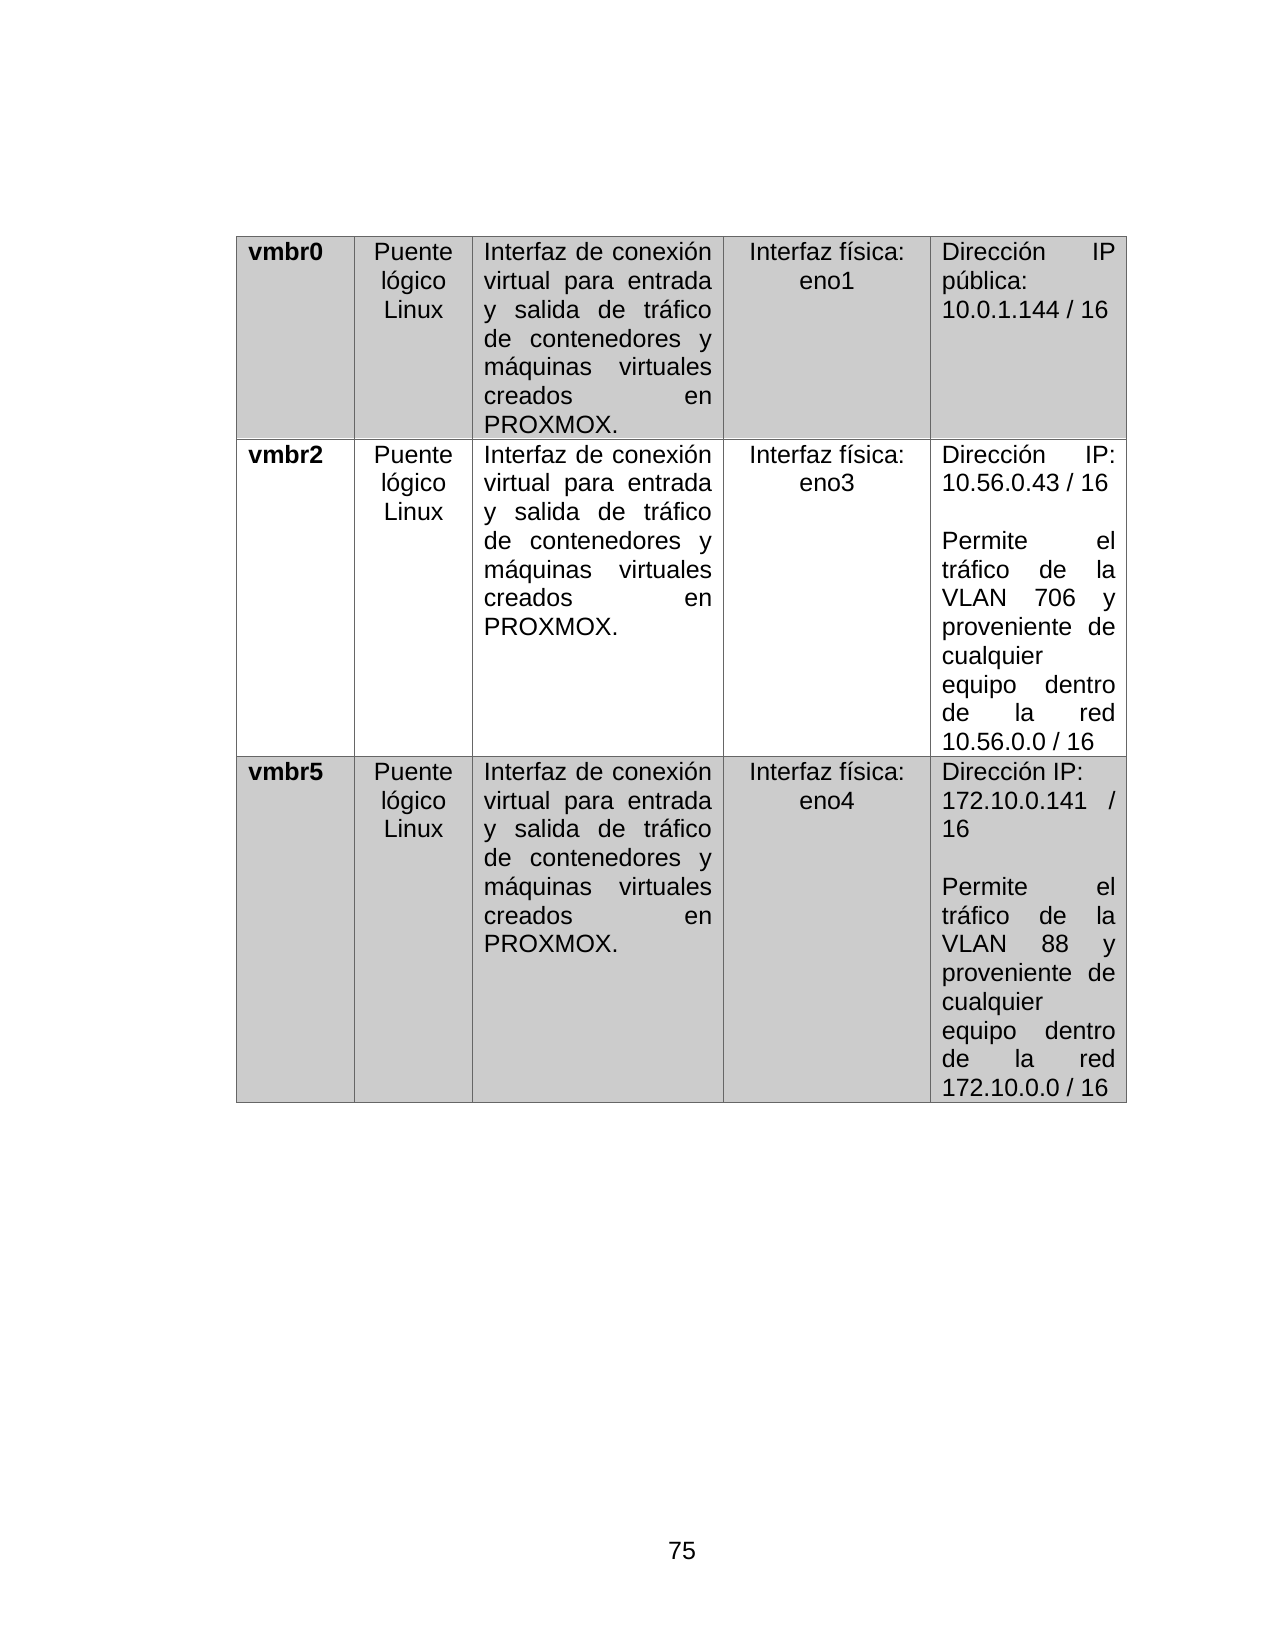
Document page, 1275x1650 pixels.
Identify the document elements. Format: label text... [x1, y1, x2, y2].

table_cell Puente lógico Linux [355, 440, 472, 756]
table_cell Interfaz física: eno1 [724, 237, 930, 438]
table_cell vmbr5 [237, 757, 354, 1102]
table_cell Puente lógico Linux [355, 237, 472, 438]
table_cell Dirección IP pública: 10.0.1.144 / 16 [931, 237, 1126, 438]
table_cell vmbr0 [237, 237, 354, 438]
table_cell Interfaz física: eno3 [724, 440, 930, 756]
table_cell Puente lógico Linux [355, 757, 472, 1102]
table_cell vmbr2 [237, 440, 354, 756]
table_cell Interfaz de conexión virtual para entrada y salida de tráfico de contenedores y máquinas virtuales creados en PROXMOX. [473, 237, 723, 438]
table_cell Dirección IP: 10.56.0.43 / 16 Permite el tráfico de la VLAN 706 y proveniente de cualquier equipo dentro de la red 10.56.0.0 / 16 [931, 440, 1126, 756]
table_cell Dirección IP: 172.10.0.141 / 16 Permite el tráfico de la VLAN 88 y proveniente de cualquier equipo dentro de la red 172.10.0.0 / 16 [931, 757, 1126, 1102]
table_cell Interfaz de conexión virtual para entrada y salida de tráfico de contenedores y máquinas virtuales creados en PROXMOX. [473, 440, 723, 756]
table_cell Interfaz física: eno4 [724, 757, 930, 1102]
table_cell Interfaz de conexión virtual para entrada y salida de tráfico de contenedores y máquinas virtuales creados en PROXMOX. [473, 757, 723, 1102]
